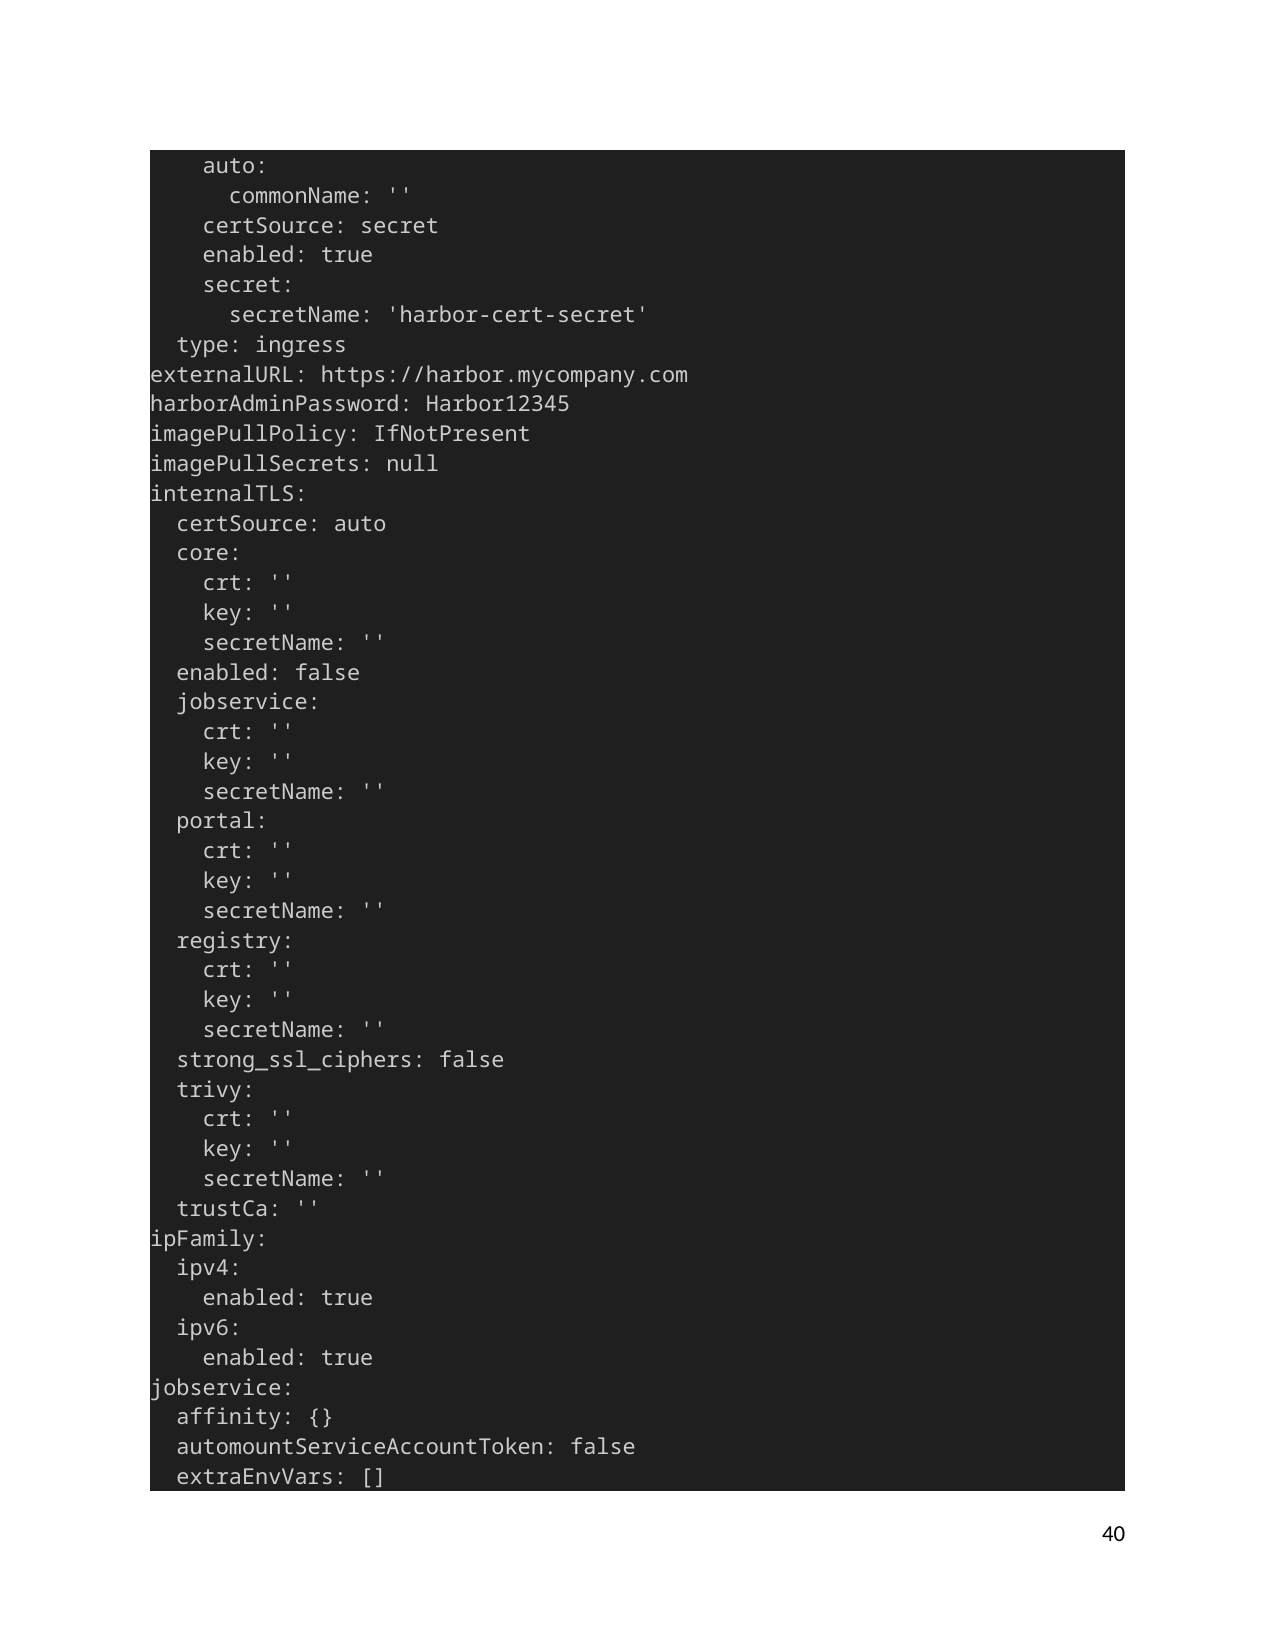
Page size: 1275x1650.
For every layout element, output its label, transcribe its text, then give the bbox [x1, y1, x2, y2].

text secretName: '' [150, 627, 1125, 656]
text secretName: '' [150, 1014, 1125, 1044]
text ipFamily: [150, 1222, 1125, 1252]
text enabled: true [150, 1282, 1125, 1312]
text ipv4: [150, 1252, 1125, 1282]
text secretName: 'harbor-cert-secret' [150, 299, 1125, 329]
text core: [150, 537, 1125, 567]
text auto: [150, 150, 1125, 180]
text type: ingress [150, 329, 1125, 358]
text jobservice: [150, 1371, 1125, 1401]
text jobservice: [150, 686, 1125, 716]
text ipv6: [150, 1312, 1125, 1342]
text certSource: secret [150, 209, 1125, 239]
text imagePullSecrets: null [150, 448, 1125, 478]
text certSource: auto [150, 507, 1125, 537]
text trustCa: '' [150, 1193, 1125, 1222]
text affinity: {} [150, 1401, 1125, 1431]
text key: '' [150, 746, 1125, 776]
text internalTLS: [150, 478, 1125, 507]
text secretName: '' [150, 895, 1125, 924]
text registry: [150, 924, 1125, 954]
text automountServiceAccountToken: false [150, 1431, 1125, 1461]
text enabled: true [150, 239, 1125, 269]
text extraEnvVars: [] [150, 1461, 1125, 1491]
text key: '' [150, 1133, 1125, 1163]
text imagePullPolicy: IfNotPresent [150, 418, 1125, 448]
text strong_ssl_ciphers: false [150, 1044, 1125, 1073]
text commonName: '' [150, 180, 1125, 209]
text externalURL: https://harbor.mycompany.com [150, 358, 1125, 388]
text crt: '' [150, 567, 1125, 597]
text trivy: [150, 1073, 1125, 1103]
text key: '' [150, 597, 1125, 627]
text crt: '' [150, 1103, 1125, 1133]
text key: '' [150, 865, 1125, 895]
text enabled: false [150, 656, 1125, 686]
text secret: [150, 269, 1125, 299]
text key: '' [150, 984, 1125, 1014]
text crt: '' [150, 835, 1125, 865]
text secretName: '' [150, 1163, 1125, 1193]
text portal: [150, 805, 1125, 835]
text enabled: true [150, 1342, 1125, 1371]
text crt: '' [150, 954, 1125, 984]
text harborAdminPassword: Harbor12345 [150, 388, 1125, 418]
text crt: '' [150, 716, 1125, 746]
text secretName: '' [150, 776, 1125, 805]
